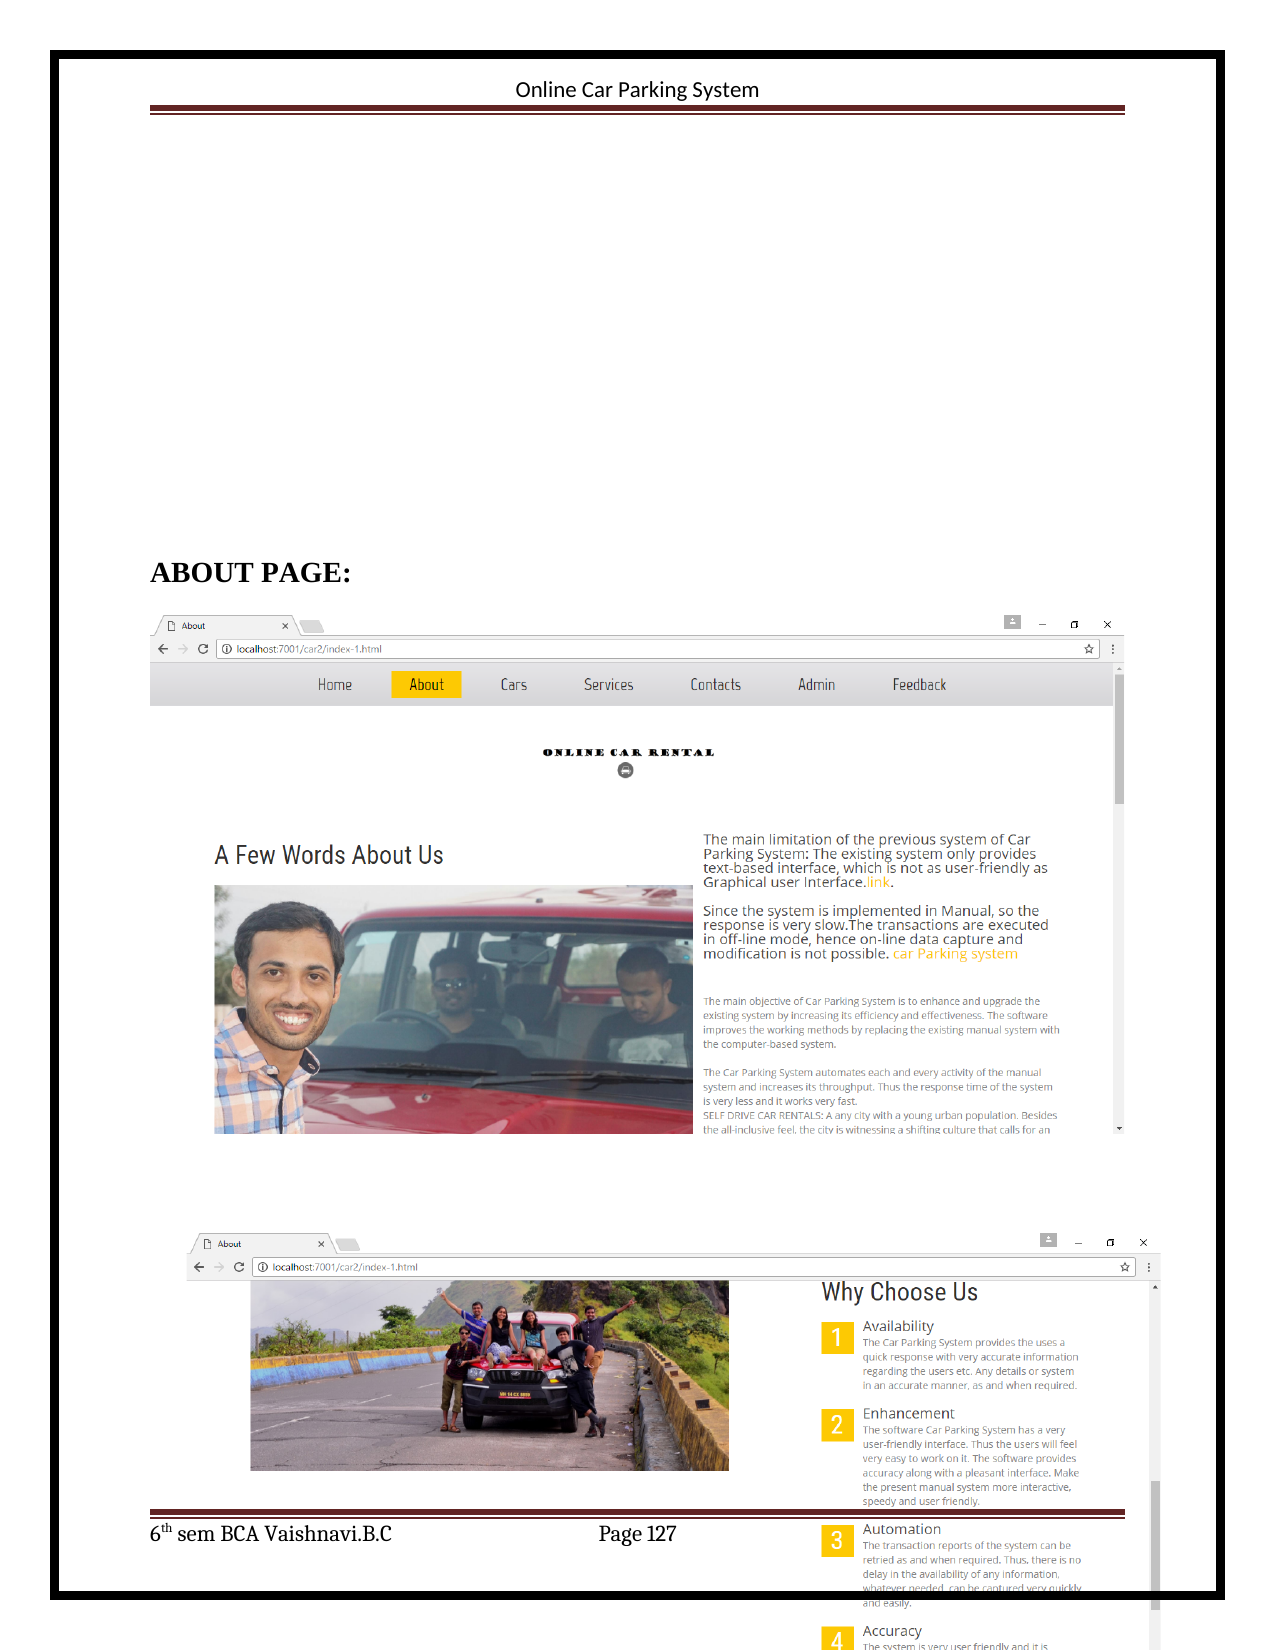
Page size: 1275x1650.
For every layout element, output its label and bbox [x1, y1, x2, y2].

picture [186, 1233, 1161, 1591]
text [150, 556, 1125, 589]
picture [150, 615, 1125, 1134]
picture [186, 1600, 1161, 1650]
